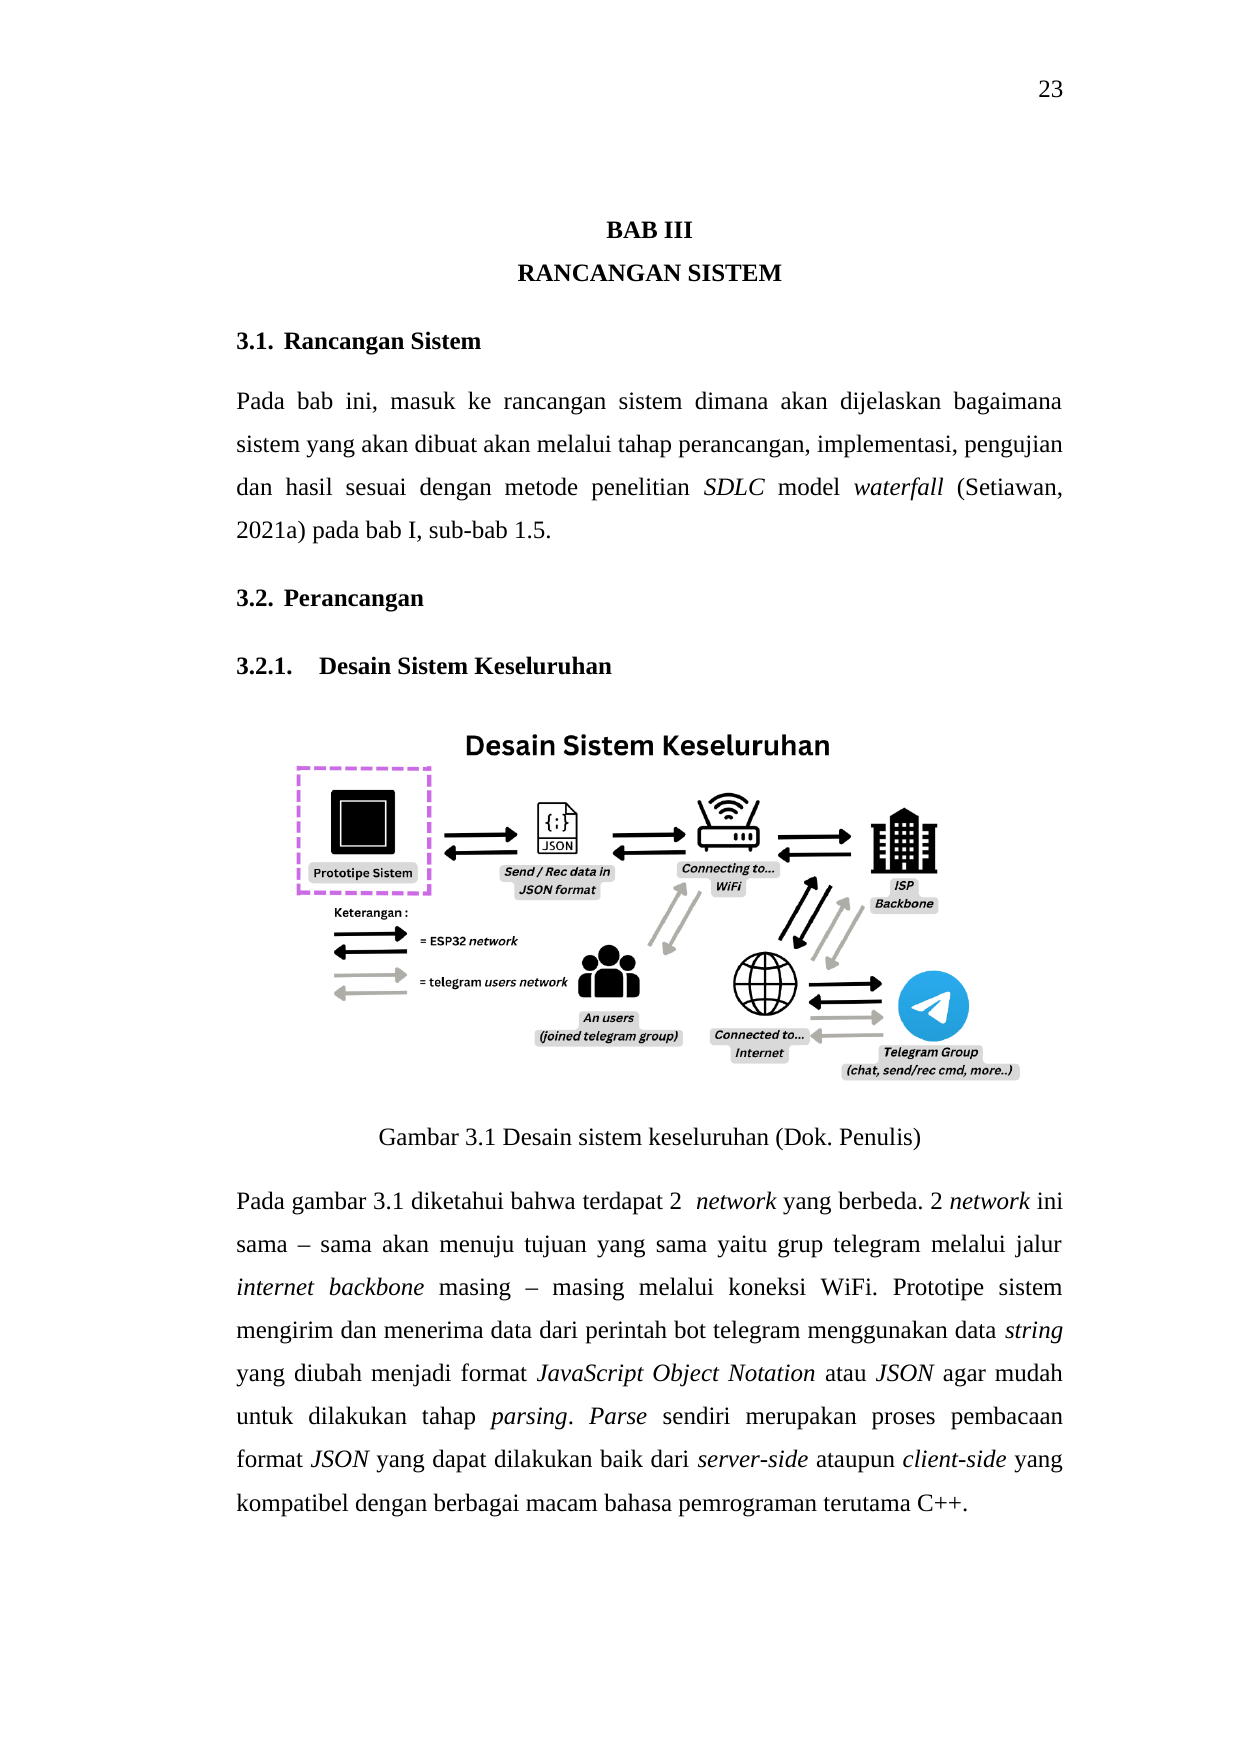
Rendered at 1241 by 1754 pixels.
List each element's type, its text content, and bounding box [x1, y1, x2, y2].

text Pada gambar 3.1 diketahui bahwa terdapat 2 network yang berbeda. 2 network ini sama – sama akan menuju tujuan yang sama yaitu grup telegram melalui jalur internet backbone masing – masing melalui koneksi WiFi. Prototipe sistem mengirim dan menerima data dari perintah bot telegram menggunakan data string yang diubah menjadi format JavaScript Object Notation atau JSON agar mudah untuk dilakukan tahap parsing. Parse sendiri merupakan proses pembacaan format JSON yang dapat dilakukan baik dari server-side ataupun client-side yang kompatibel dengan berbagai macam bahasa pemrograman terutama C++. [236, 1186, 1063, 1516]
list Perancangan [236, 583, 1063, 612]
text Gambar 3.1 Desain sistem keseluruhan (Dok. Penulis) [236, 1122, 1063, 1151]
text Pada bab ini, masuk ke rancangan sistem dimana akan dijelaskan bagaimana sistem yang akan dibuat akan melalui tahap perancangan, implementasi, pengujian dan hasil sesuai dengan metode penelitian SDLC model waterfall pada bab I, sub-bab 1.5. [236, 386, 1063, 544]
list Desain Sistem Keseluruhan [236, 651, 1063, 680]
subtitle BAB III RANCANGAN SISTEM [236, 215, 1063, 287]
list Rancangan Sistem [236, 326, 1063, 355]
picture [236, 719, 1063, 1091]
